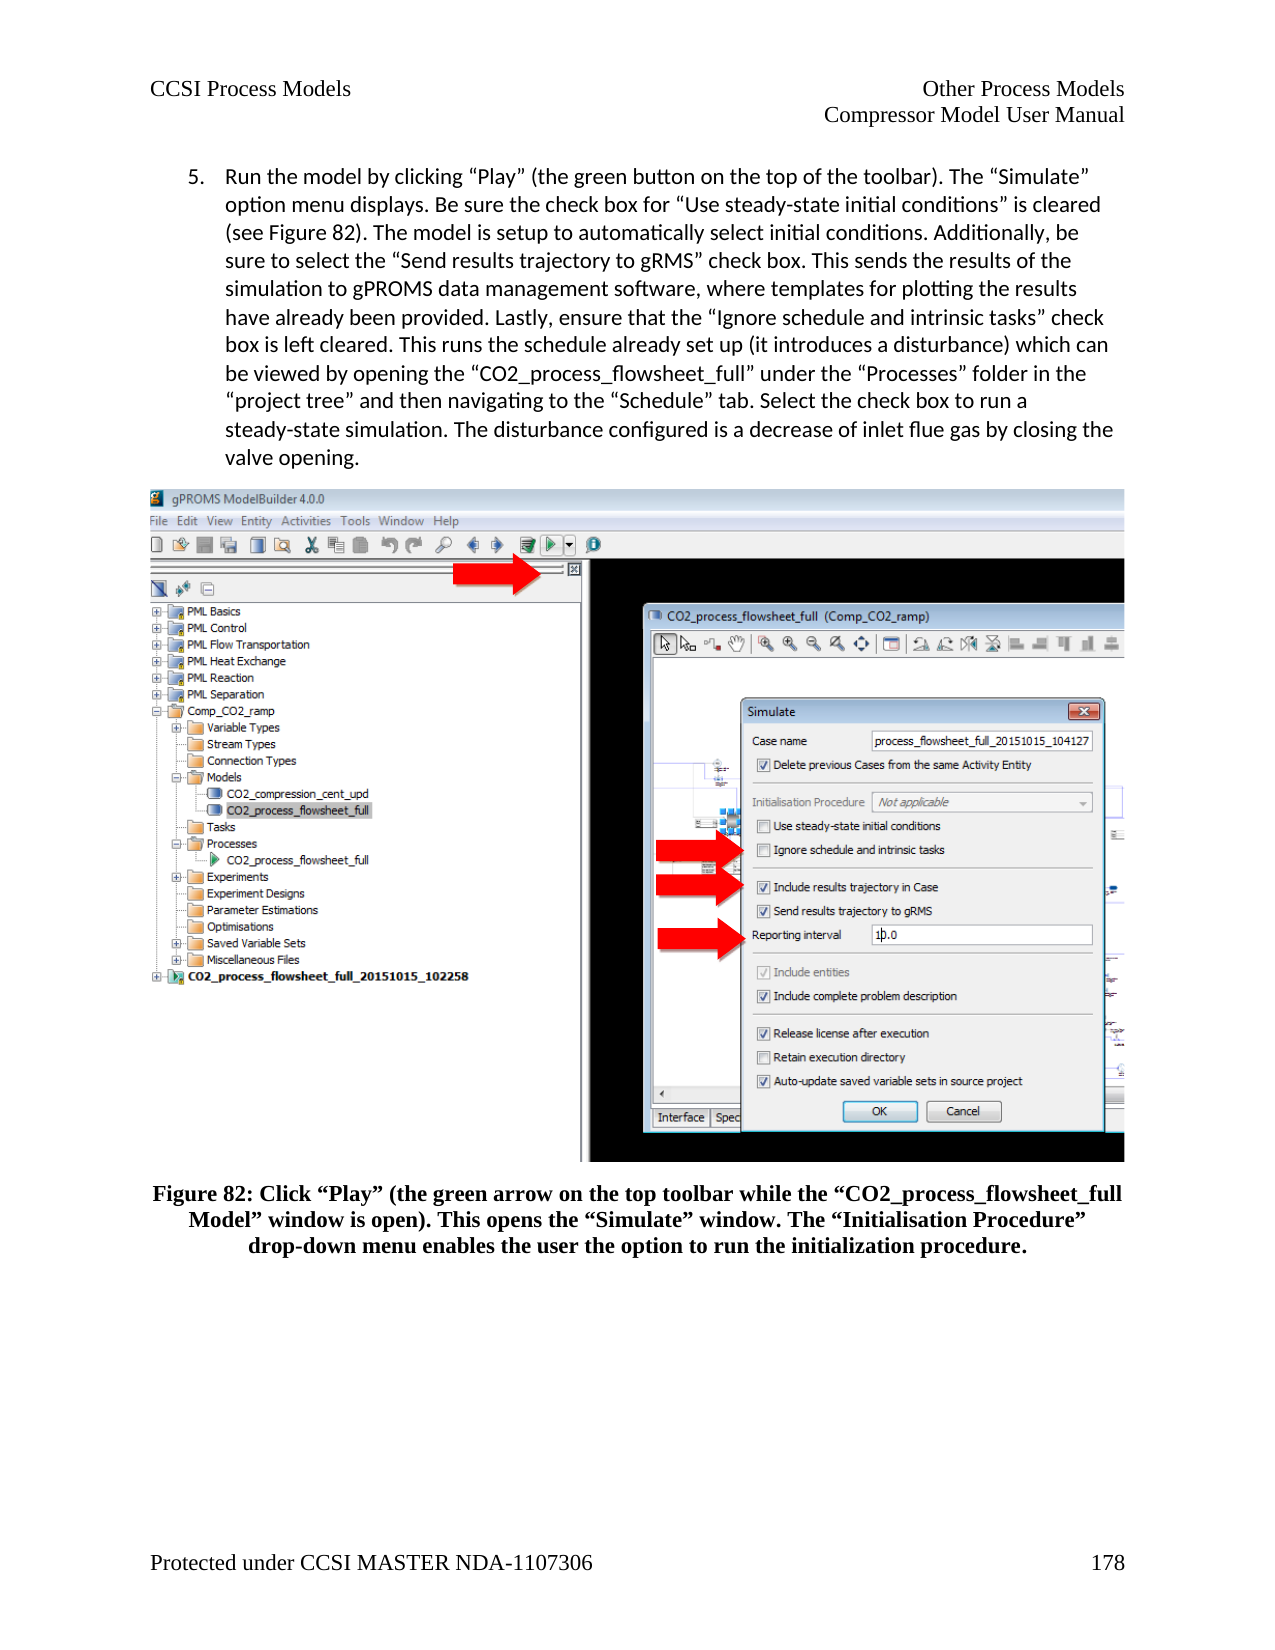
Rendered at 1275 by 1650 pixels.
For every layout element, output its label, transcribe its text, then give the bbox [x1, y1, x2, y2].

picture [150, 489, 1125, 1162]
list Run the model by clicking “Play” (the green button on the top of the toolbar). The “Simulate” option menu displays. Be sure the check box for “Use steady-state initial conditions” is cleared (see Figure 82). The model is setup to automatically select initial conditions. Additionally, be sure to select the “Send results trajectory to gRMS” check box. This sends the results of the simulation to gPROMS data management software, where templates for plotting the results have already been provided. Lastly, ensure that the “Ignore schedule and intrinsic tasks” check box is left cleared. This runs the schedule already set up (it introduces a disturbance) which can be viewed by opening the “CO2_process_flowsheet_full” under the “Processes” folder in the “project tree” and then navigating to the “Schedule” tab. Select the check box to run a steady-state simulation. The disturbance configured is a decrease of inlet flue gas by closing the valve opening. [187, 162, 1125, 471]
